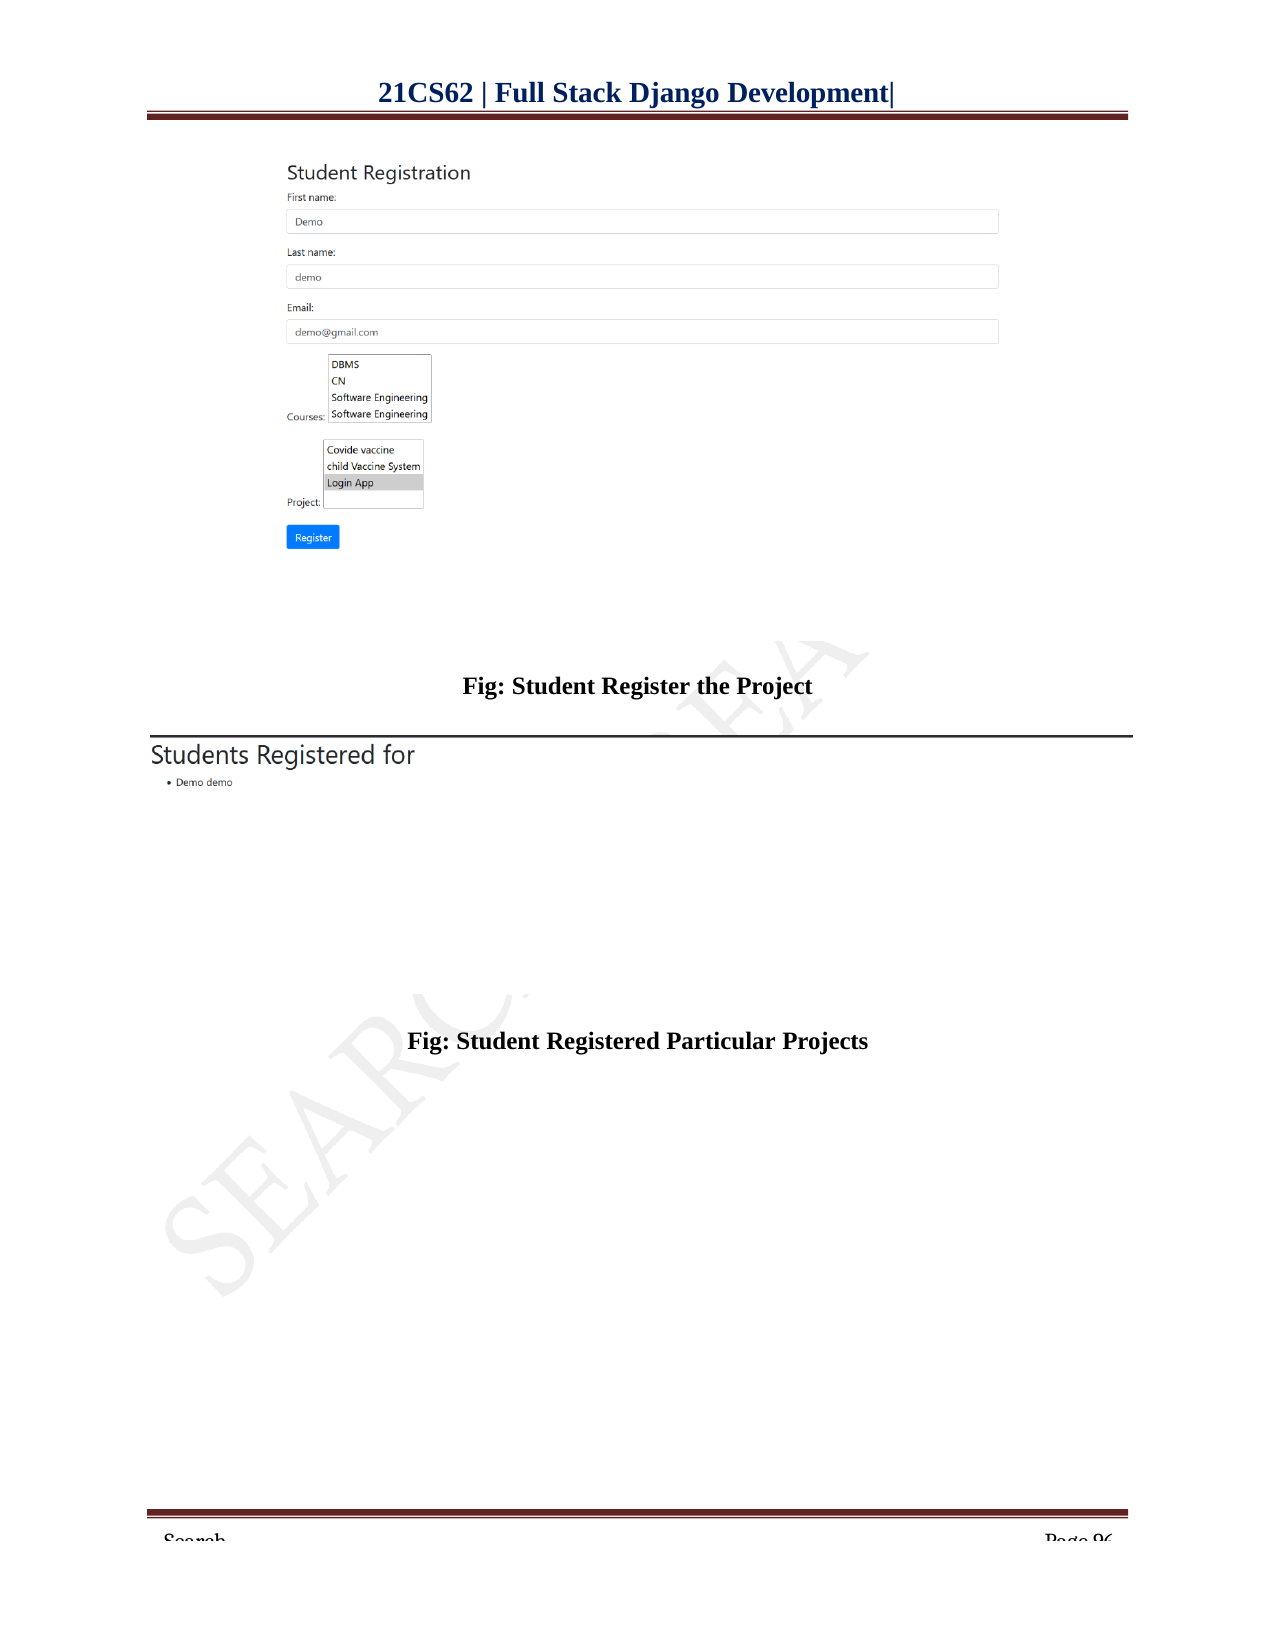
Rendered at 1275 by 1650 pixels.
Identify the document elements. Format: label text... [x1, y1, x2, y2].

text Fig: Student Registered Particular Projects [299, 1026, 976, 1055]
picture [150, 148, 1134, 671]
picture [150, 700, 1133, 1297]
text Fig: Student Register the Project [154, 671, 1121, 700]
